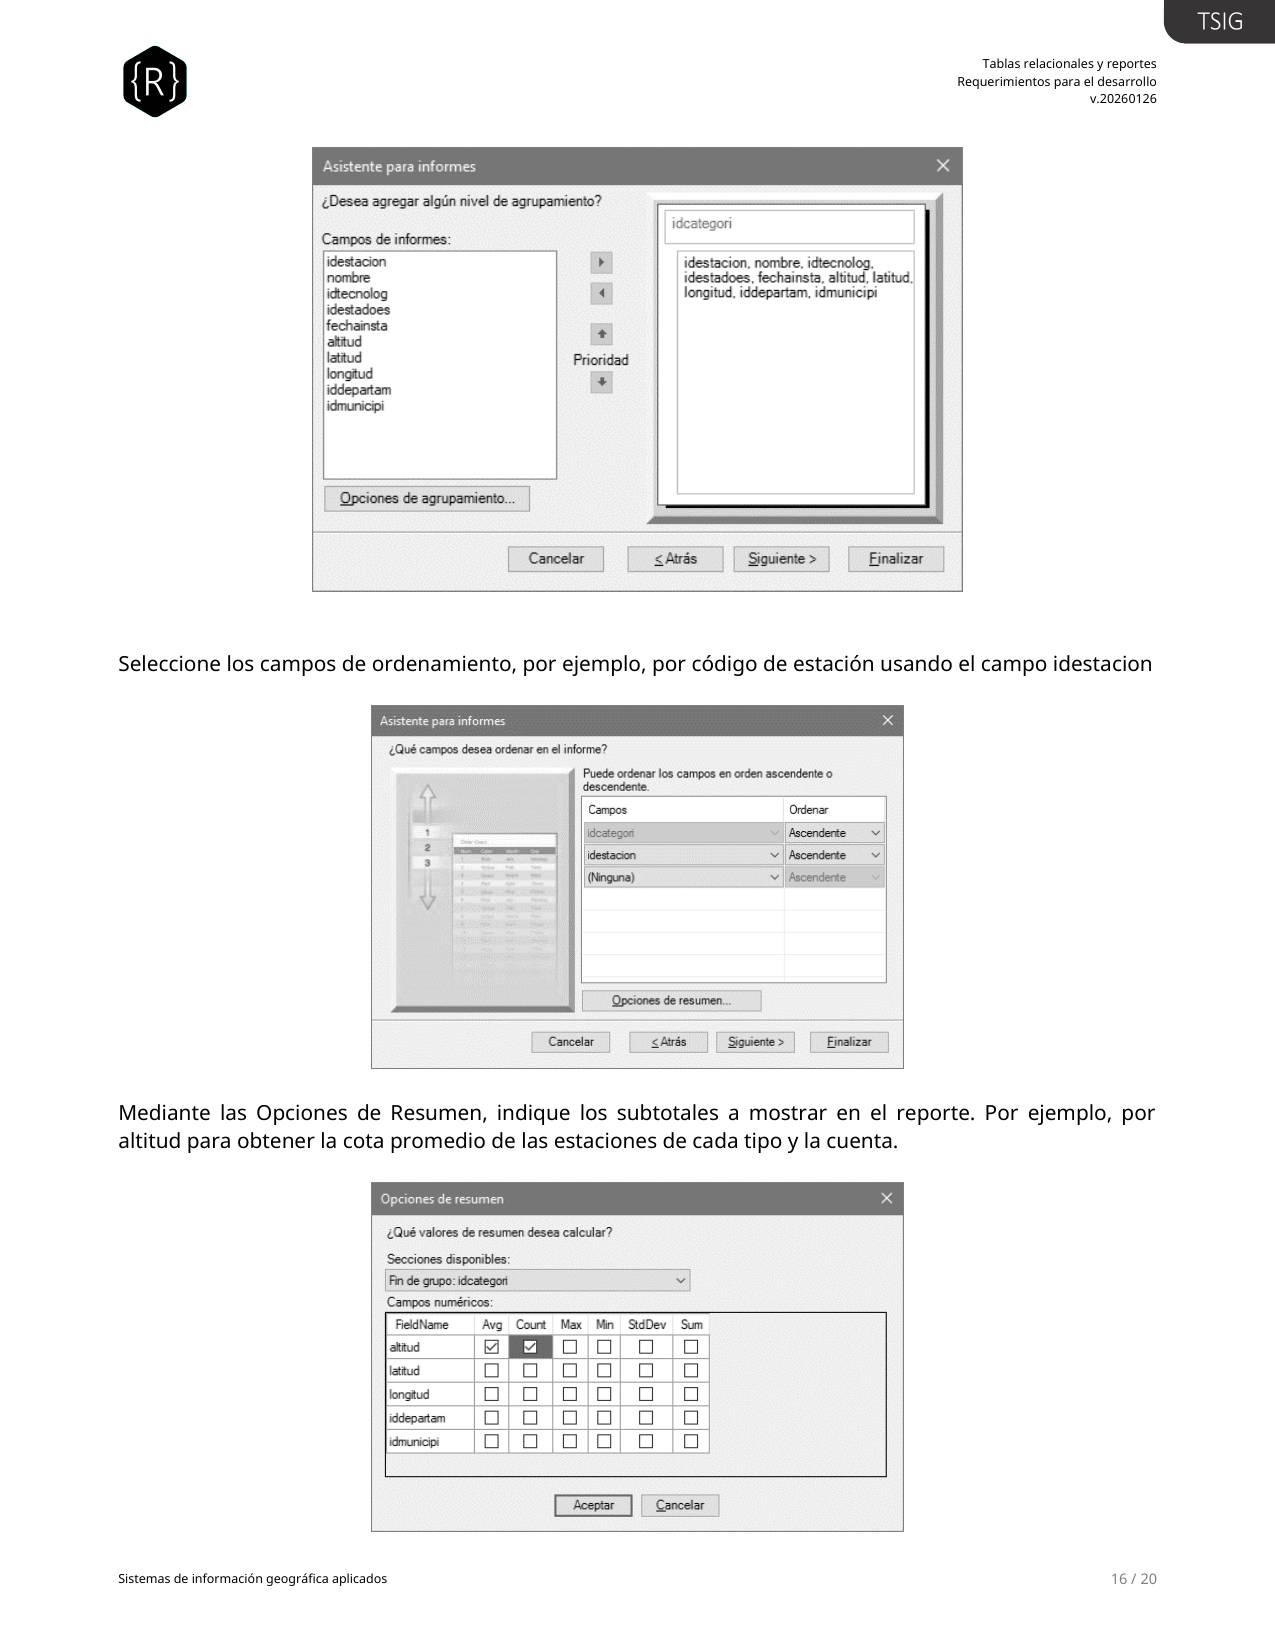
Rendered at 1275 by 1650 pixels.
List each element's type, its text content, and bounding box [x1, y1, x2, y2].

picture [371, 705, 904, 1069]
picture [1163, 0, 1275, 44]
picture [118, 44, 192, 119]
picture [312, 147, 963, 592]
picture [371, 1182, 904, 1532]
text Seleccione los campos de ordenamiento, por ejemplo, por código de estación usando el campo idestacion [118, 649, 1157, 677]
text Mediante las Opciones de Resumen, indique los subtotales a mostrar en el reporte. Por ejemplo, por altitud para obtener la cota promedio de las estaciones de cada tipo y la cuenta. [118, 1098, 1157, 1154]
